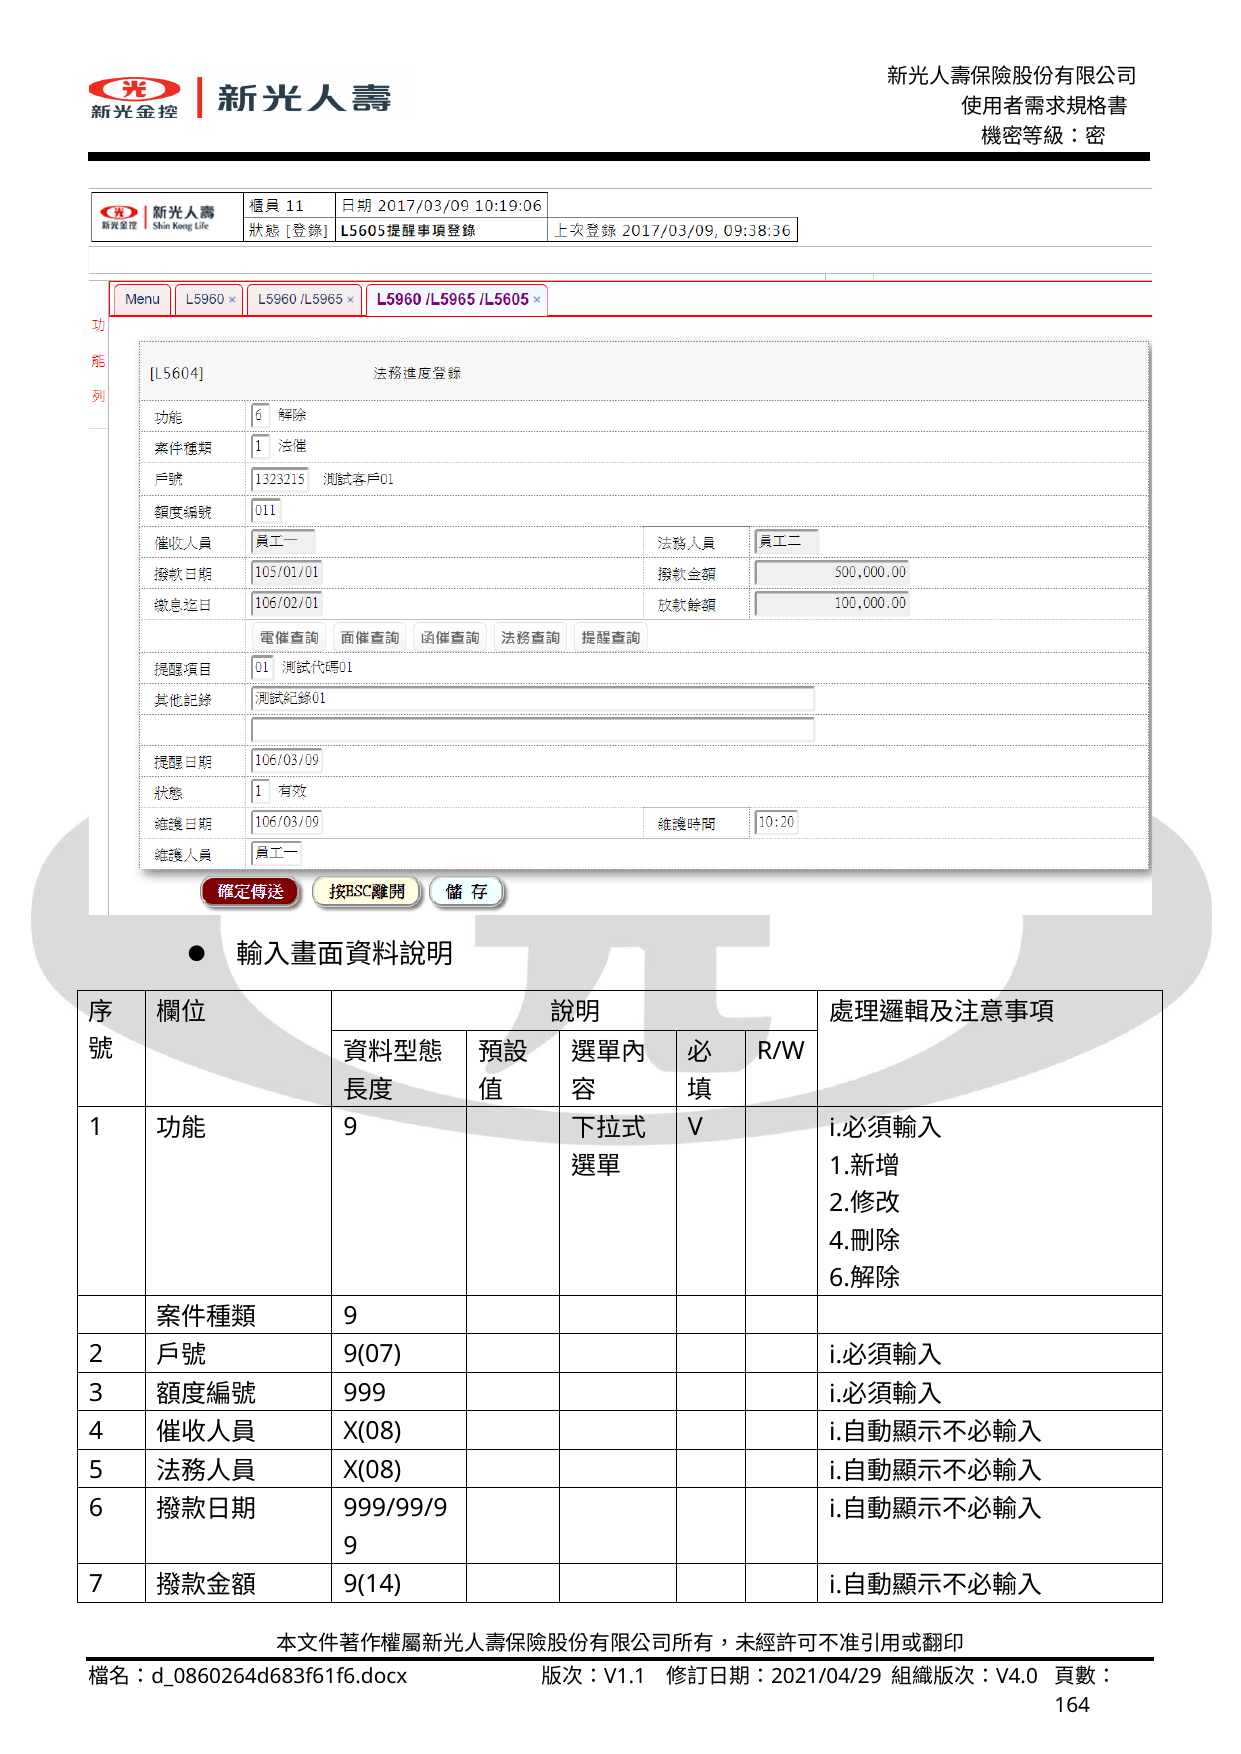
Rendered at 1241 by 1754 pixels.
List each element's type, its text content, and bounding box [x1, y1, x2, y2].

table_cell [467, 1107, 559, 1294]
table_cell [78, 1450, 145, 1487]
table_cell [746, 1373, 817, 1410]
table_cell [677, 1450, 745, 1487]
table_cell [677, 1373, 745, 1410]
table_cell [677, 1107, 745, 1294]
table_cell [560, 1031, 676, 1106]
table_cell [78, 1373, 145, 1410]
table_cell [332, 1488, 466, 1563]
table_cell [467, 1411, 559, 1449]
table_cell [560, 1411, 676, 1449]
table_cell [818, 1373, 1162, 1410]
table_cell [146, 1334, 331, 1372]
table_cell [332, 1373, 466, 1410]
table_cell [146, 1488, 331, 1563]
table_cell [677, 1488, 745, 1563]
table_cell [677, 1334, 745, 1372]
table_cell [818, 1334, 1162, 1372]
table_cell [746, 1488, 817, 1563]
picture [25, 187, 1215, 1152]
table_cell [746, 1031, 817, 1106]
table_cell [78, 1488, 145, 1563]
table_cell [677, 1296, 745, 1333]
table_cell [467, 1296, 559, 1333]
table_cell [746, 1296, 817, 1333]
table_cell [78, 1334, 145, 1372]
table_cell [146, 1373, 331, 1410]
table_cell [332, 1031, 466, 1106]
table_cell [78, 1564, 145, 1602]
picture [88, 61, 414, 118]
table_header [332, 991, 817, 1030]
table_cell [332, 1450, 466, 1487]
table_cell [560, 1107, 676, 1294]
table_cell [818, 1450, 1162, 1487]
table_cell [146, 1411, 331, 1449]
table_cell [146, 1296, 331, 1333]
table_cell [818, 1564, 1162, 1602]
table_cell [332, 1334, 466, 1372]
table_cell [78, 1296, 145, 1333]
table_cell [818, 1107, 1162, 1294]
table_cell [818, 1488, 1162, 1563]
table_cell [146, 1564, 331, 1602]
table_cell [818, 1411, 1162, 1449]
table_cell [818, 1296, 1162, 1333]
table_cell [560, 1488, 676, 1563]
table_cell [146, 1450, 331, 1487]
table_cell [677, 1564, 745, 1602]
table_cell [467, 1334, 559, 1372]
list 輸入畫面資料說明 [186, 915, 1152, 989]
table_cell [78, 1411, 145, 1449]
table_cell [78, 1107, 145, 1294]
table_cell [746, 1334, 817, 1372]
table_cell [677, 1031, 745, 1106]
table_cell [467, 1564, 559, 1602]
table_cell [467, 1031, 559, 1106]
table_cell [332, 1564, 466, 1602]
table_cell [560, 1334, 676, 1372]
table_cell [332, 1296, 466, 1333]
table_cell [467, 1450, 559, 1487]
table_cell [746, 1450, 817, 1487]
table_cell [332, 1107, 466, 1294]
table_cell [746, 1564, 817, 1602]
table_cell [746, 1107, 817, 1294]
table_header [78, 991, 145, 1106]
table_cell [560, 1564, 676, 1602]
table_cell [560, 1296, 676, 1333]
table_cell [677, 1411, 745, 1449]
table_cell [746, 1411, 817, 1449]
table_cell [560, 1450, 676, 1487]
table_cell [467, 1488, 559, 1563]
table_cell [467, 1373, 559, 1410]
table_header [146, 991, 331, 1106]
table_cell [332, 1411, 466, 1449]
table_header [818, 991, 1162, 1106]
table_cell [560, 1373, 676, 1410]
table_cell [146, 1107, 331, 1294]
